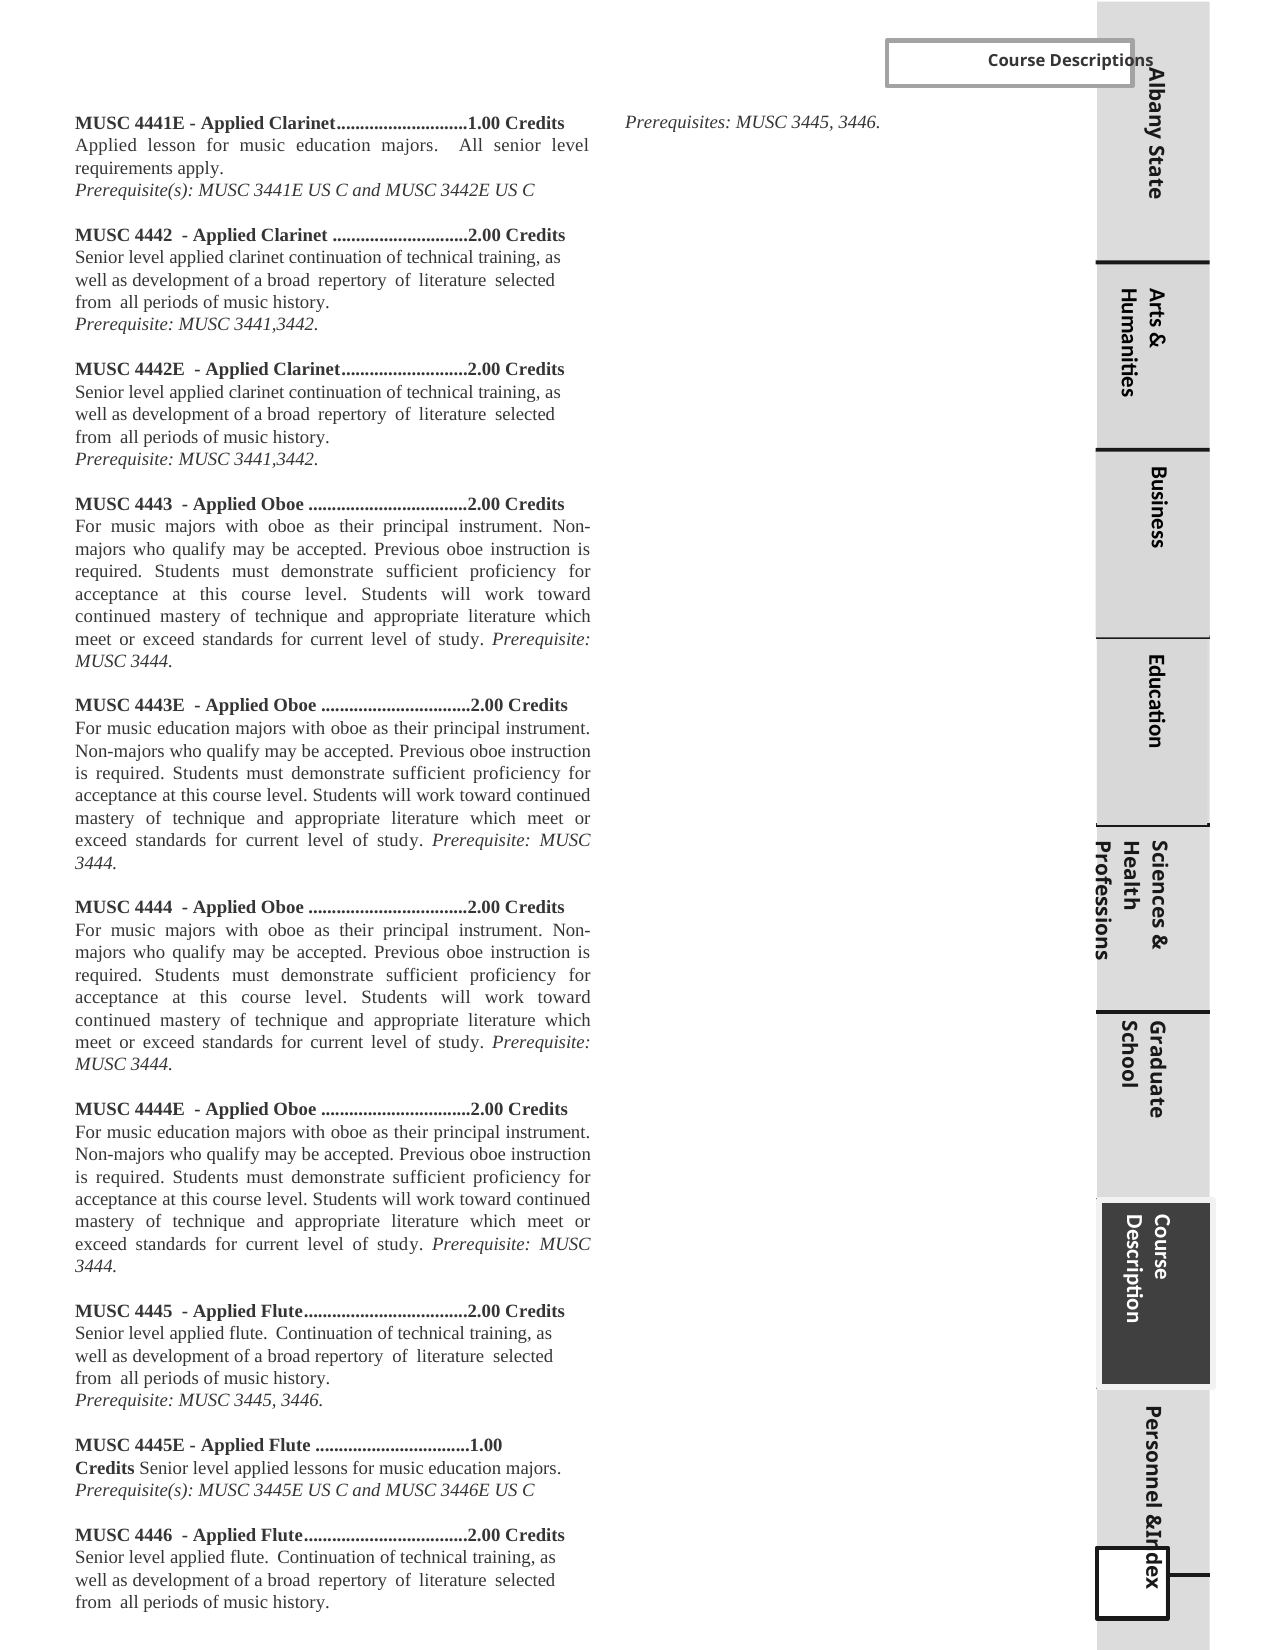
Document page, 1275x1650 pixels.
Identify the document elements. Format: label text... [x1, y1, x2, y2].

text Prerequisite: MUSC 3441,3442. [75, 448, 587, 469]
text Prerequisite: MUSC 3445, 3446. [75, 1389, 587, 1411]
text MUSC 4443 - Applied Oboe ..................................2.00 Credits [75, 493, 587, 514]
text For music majors with oboe as their principal instrument. Non-majors who qualify may be accepted. Previous oboe instruction is required. Students must demonstrate sufficient proficiency for acceptance at this course level. Students will work toward continued mastery of technique and appropriate literature which meet or exceed standards for current level of study. Prerequisite: MUSC 3444. [75, 515, 591, 671]
text MUSC 4441E - Applied Clarinet............................1.00 Credits Applied lesson for music education majors. All senior level requirements apply. [75, 112, 591, 178]
text For music majors with oboe as their principal instrument. Non-majors who qualify may be accepted. Previous oboe instruction is required. Students must demonstrate sufficient proficiency for acceptance at this course level. Students will work toward continued mastery of technique and appropriate literature which meet or exceed standards for current level of study. Prerequisite: MUSC 3444. [75, 919, 591, 1075]
text MUSC 4443E - Applied Oboe ................................2.00 Credits [75, 694, 587, 716]
text MUSC 4445E - Applied Flute .................................1.00 Credits Senior level applied lessons for music education majors. Prerequisite(s): MUSC 3445E US C and MUSC 3446E US C [75, 1434, 566, 1501]
text MUSC 4446 - Applied Flute...................................2.00 Credits Senior level applied flute. Continuation of technical training, as well as development of a broad repertory of literature selected from all periods of music history. [75, 1524, 591, 1613]
text MUSC 4444E - Applied Oboe ................................2.00 Credits [75, 1098, 587, 1119]
text For music education majors with oboe as their principal instrument. Non-majors who qualify may be accepted. Previous oboe instruction is required. Students must demonstrate sufficient proficiency for acceptance at this course level. Students will work toward continued mastery of technique and appropriate literature which meet or exceed standards for current level of study. Prerequisite: MUSC 3444. [75, 717, 591, 873]
text MUSC 4442 - Applied Clarinet .............................2.00 Credits Senior level applied clarinet continuation of technical training, as well as development of a broad repertory of literature selected from all periods of music history. [75, 224, 591, 313]
text Prerequisite: MUSC 3441,3442. [75, 314, 587, 335]
text MUSC 4445 - Applied Flute...................................2.00 Credits Senior level applied flute. Continuation of technical training, as well as development of a broad repertory of literature selected from all periods of music history. [75, 1300, 591, 1388]
text Prerequisite(s): MUSC 3441E US C and MUSC 3442E US C [75, 179, 587, 201]
text Prerequisites: MUSC 3445, 3446. [625, 112, 1242, 133]
text Course Descriptions [62, 50, 1153, 70]
text MUSC 4444 - Applied Oboe ..................................2.00 Credits [75, 896, 587, 918]
text For music education majors with oboe as their principal instrument. Non-majors who qualify may be accepted. Previous oboe instruction is required. Students must demonstrate sufficient proficiency for acceptance at this course level. Students will work toward continued mastery of technique and appropriate literature which meet or exceed standards for current level of study. Prerequisite: MUSC 3444. [75, 1121, 591, 1277]
text MUSC 4442E - Applied Clarinet...........................2.00 Credits Senior level applied clarinet continuation of technical training, as well as development of a broad repertory of literature selected from all periods of music history. [75, 358, 591, 447]
